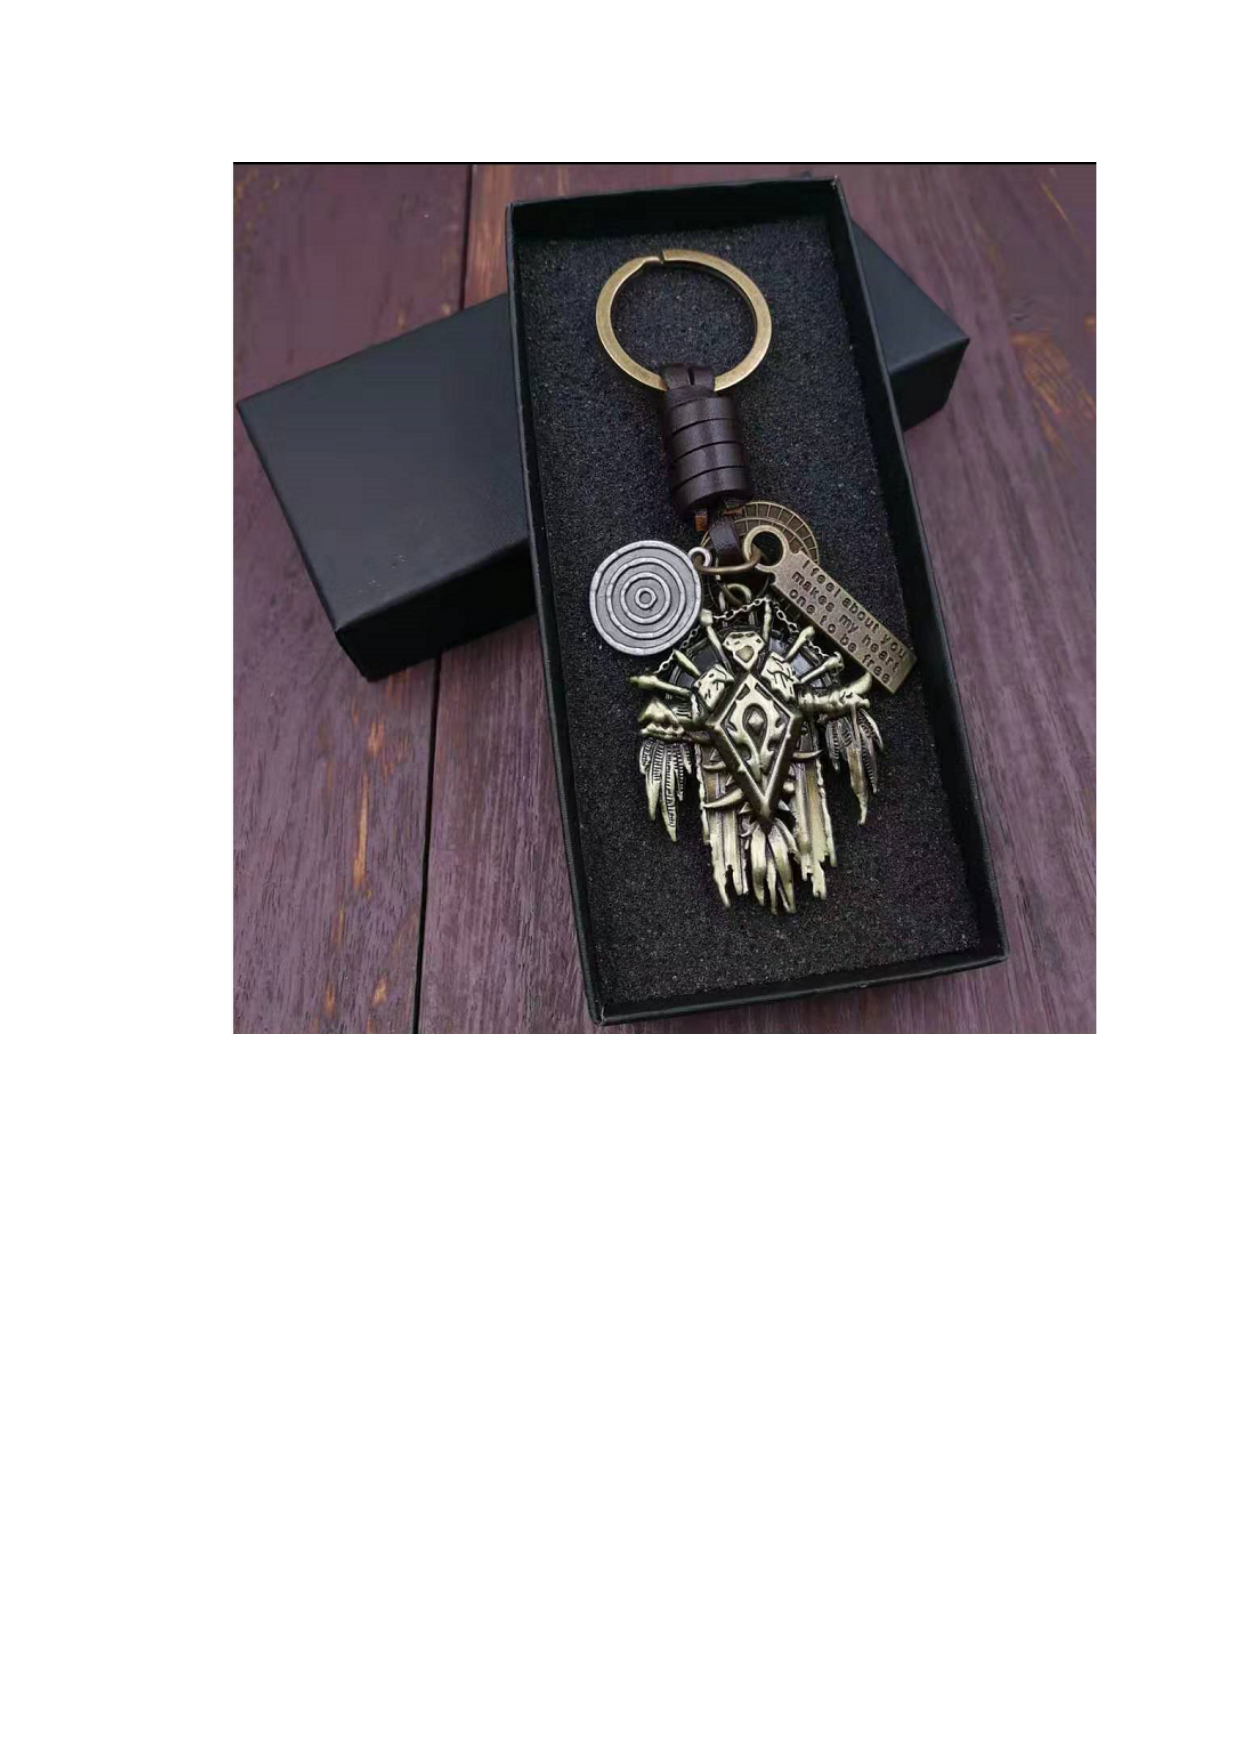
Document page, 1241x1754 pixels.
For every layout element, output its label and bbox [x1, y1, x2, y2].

picture [231, 162, 1097, 1034]
